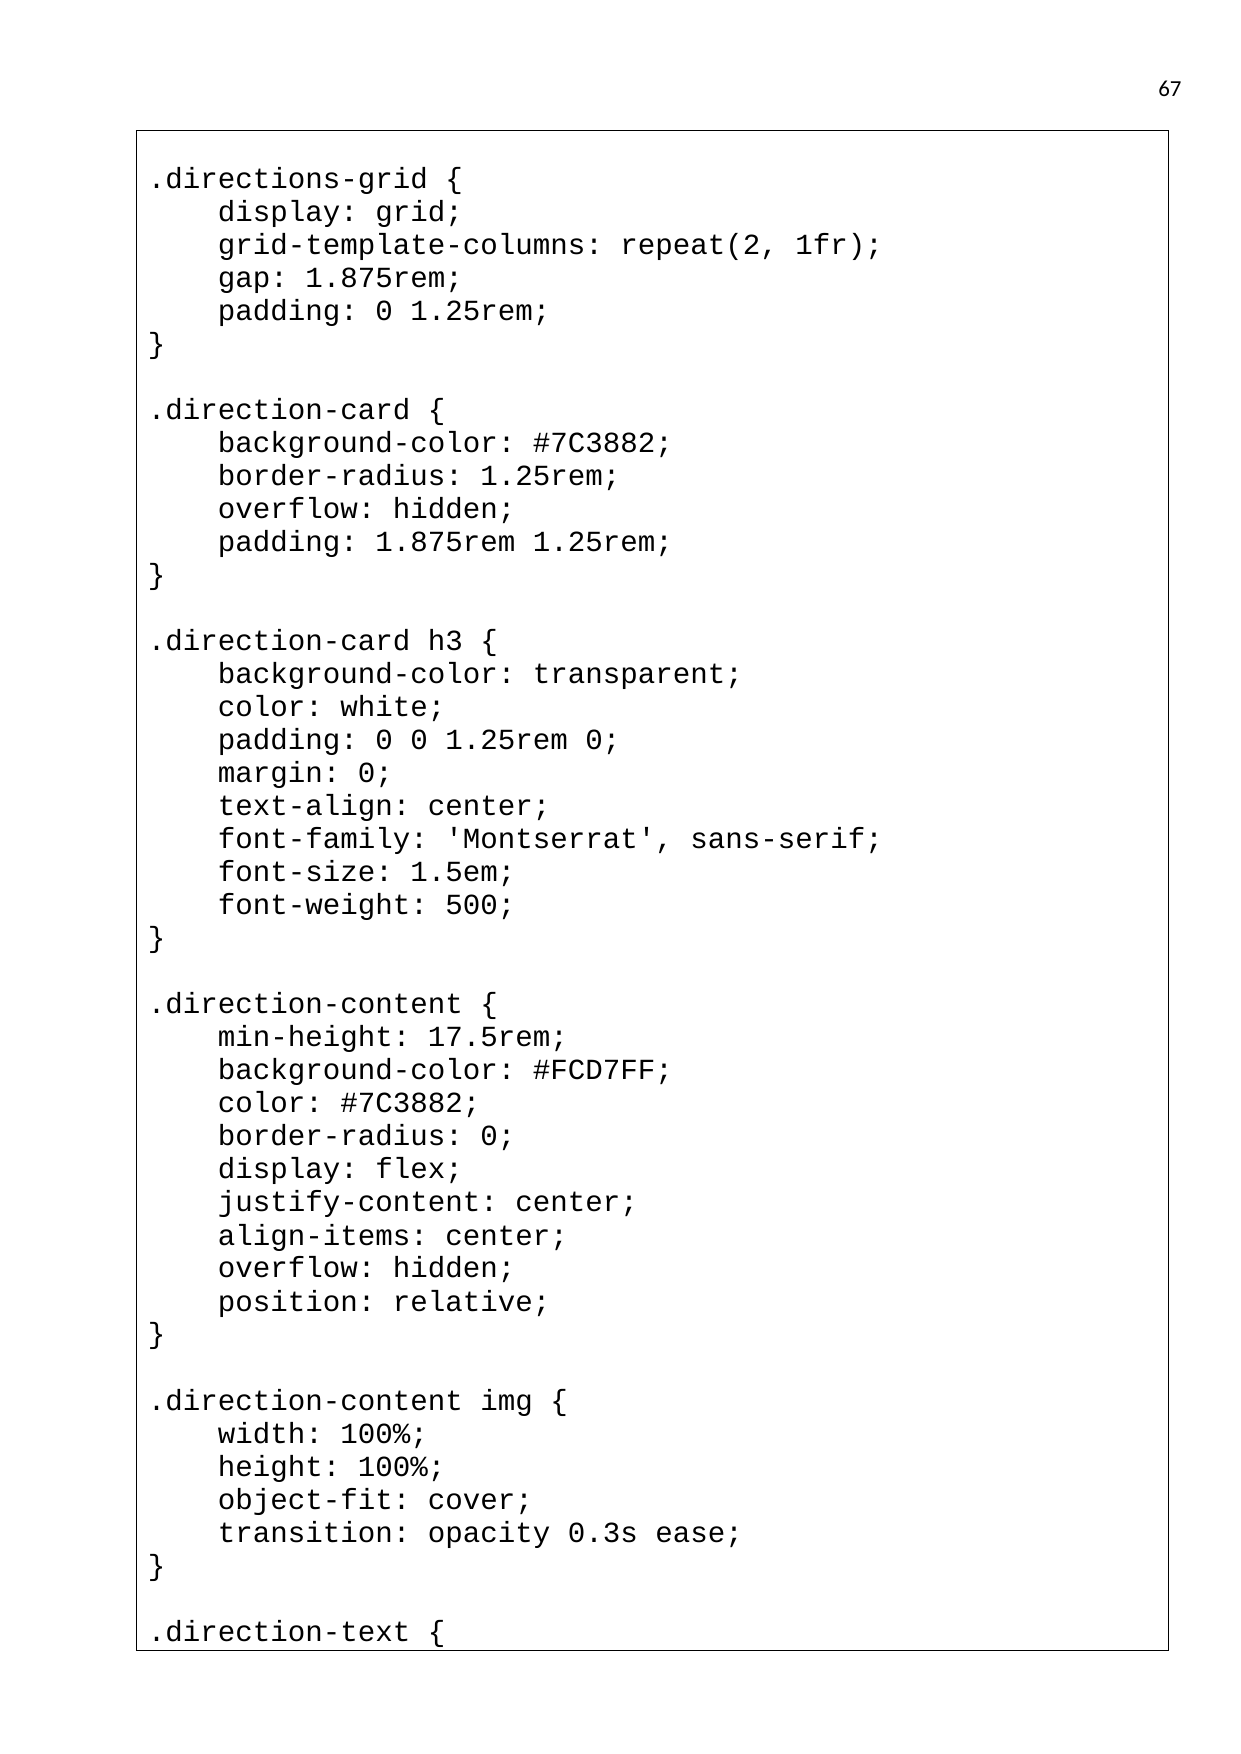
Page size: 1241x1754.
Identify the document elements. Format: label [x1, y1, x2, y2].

table_header [137, 131, 1168, 1650]
